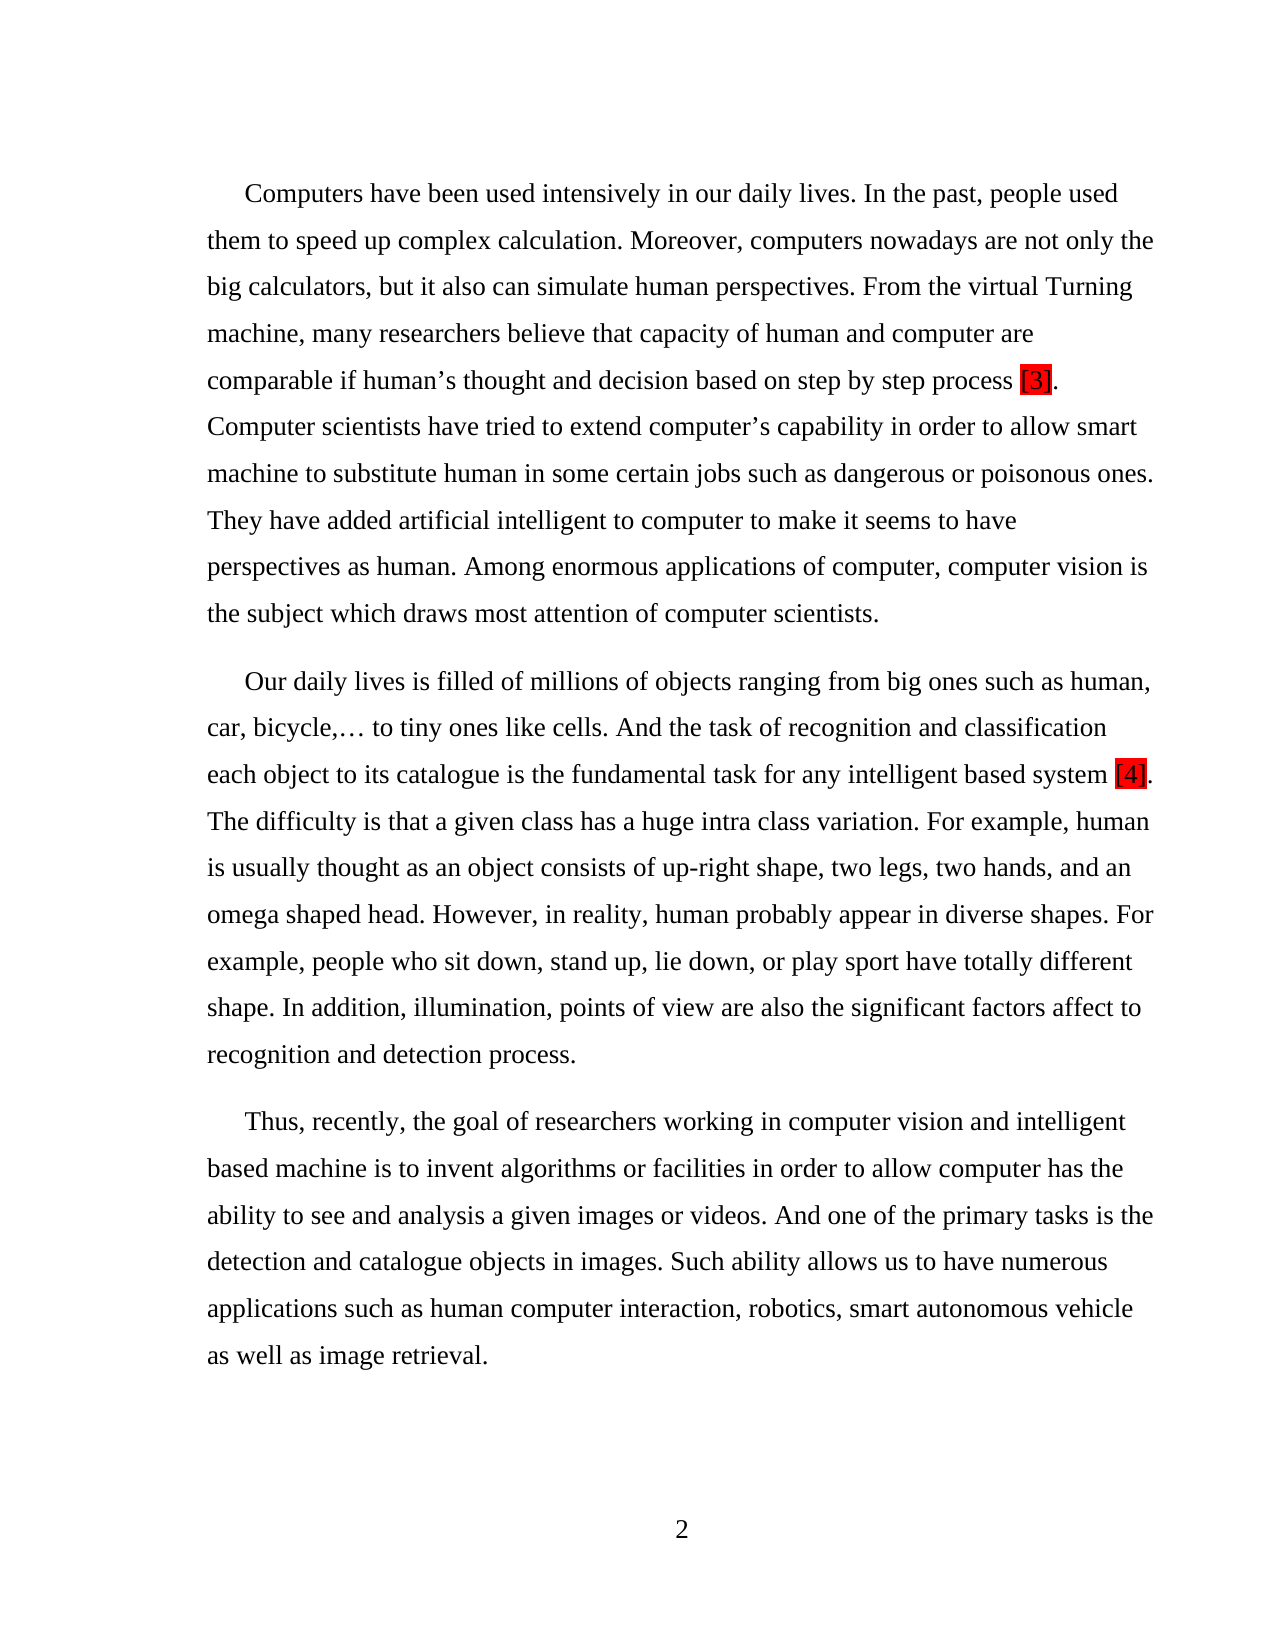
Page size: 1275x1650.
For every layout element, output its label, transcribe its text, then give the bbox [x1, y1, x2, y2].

text Computers have been used intensively in our daily lives. In the past, people used them to speed up complex calculation. Moreover, computers nowadays are not only the big calculators, but it also can simulate human perspectives. From the virtual Turning machine, many researchers believe that capacity of human and computer are comparable if human’s thought and decision based on step by step process [3]. Computer scientists have tried to extend computer’s capability in order to allow smart machine to substitute human in some certain jobs such as dangerous or poisonous ones. They have added artificial intelligent to computer to make it seems to have perspectives as human. Among enormous applications of computer, computer vision is the subject which draws most attention of computer scientists. [207, 177, 1157, 628]
text Thus, recently, the goal of researchers working in computer vision and intelligent based machine is to invent algorithms or facilities in order to allow computer has the ability to see and analysis a given images or videos. And one of the primary tasks is the detection and catalogue objects in images. Such ability allows us to have numerous applications such as human computer interaction, robotics, smart autonomous vehicle as well as image retrieval. [207, 1106, 1157, 1370]
text Our daily lives is filled of millions of objects ranging from big ones such as human, car, bicycle,… to tiny ones like cells. And the task of recognition and classification each object to its catalogue is the fundamental task for any intelligent based system [4]. The difficulty is that a given class has a huge intra class variation. For example, human is usually thought as an object consists of up-right shape, two legs, two hands, and an omega shaped head. However, in reality, human probably appear in diverse shapes. For example, people who sit down, stand up, lie down, or play sport have totally different shape. In addition, illumination, points of view are also the significant factors affect to recognition and detection process. [207, 665, 1157, 1069]
